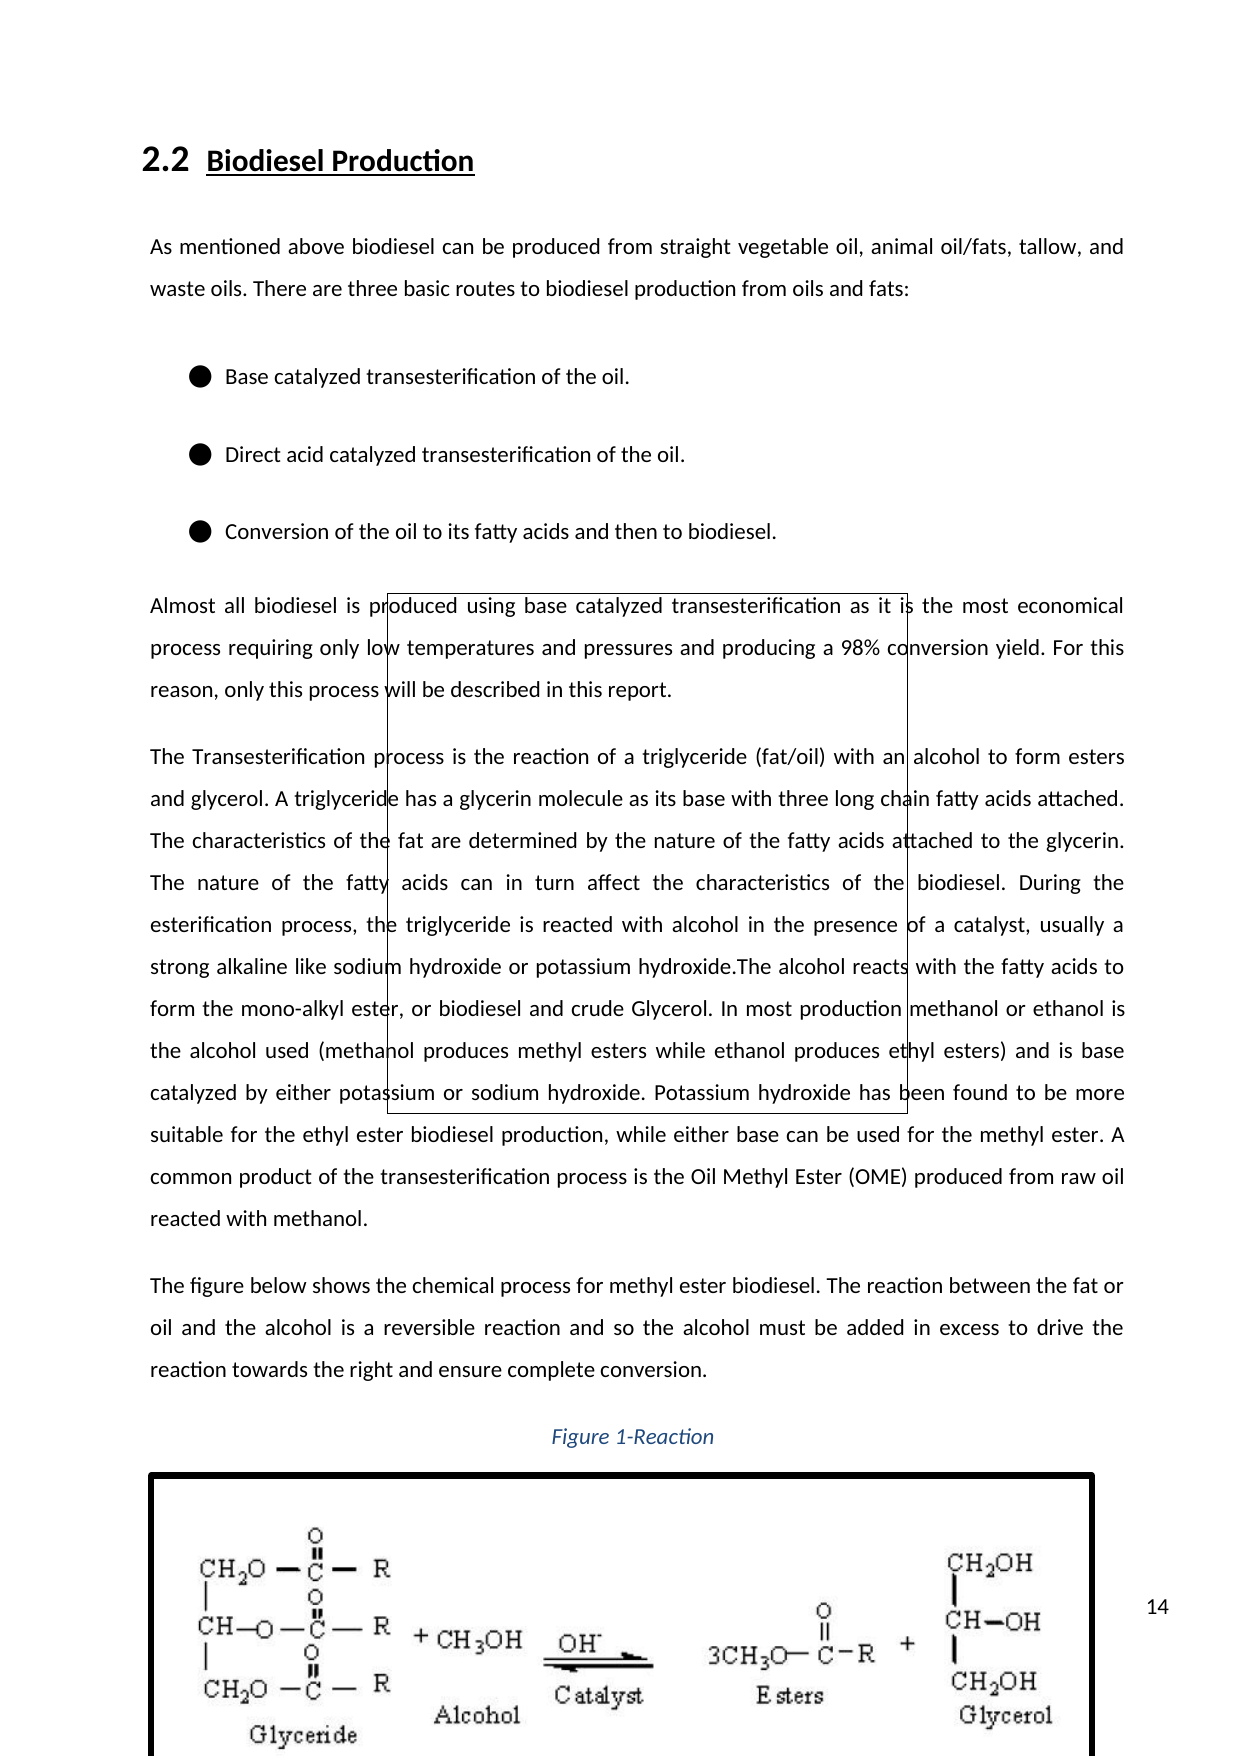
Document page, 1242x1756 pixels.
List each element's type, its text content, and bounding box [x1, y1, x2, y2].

text The Transesterification process is the reaction of a triglyceride (fat/oil) with an alcohol to form esters and glycerol. A triglyceride has a glycerin molecule as its base with three long chain fatty acids attached. The characteristics of the fat are determined by the nature of the fatty acids attached to the glycerin. The nature of the fatty acids can in turn affect the characteristics of the biodiesel. During the esterification process, the triglyceride is reacted with alcohol in the presence of a catalyst, usually a strong alkaline like sodium hydroxide or potassium hydroxide.The alcohol reacts with the fatty acids to form the mono-alkyl ester, or biodiesel and crude Glycerol. In most production methanol or ethanol is the alcohol used (methanol produces methyl esters while ethanol produces ethyl esters) and is base catalyzed by either potassium or sodium hydroxide. Potassium hydroxide has been found to be more suitable for the ethyl ester biodiesel production, while either base can be used for the methyl ester. A common product of the transesterification process is the Oil Methyl Ester (OME) produced from raw oil reacted with methanol. [150, 742, 1127, 1232]
text The figure below shows the chemical process for methyl ester biodiesel. The reaction between the fat or oil and the alcohol is a reversible reaction and so the alcohol must be added in excess to drive the reaction towards the right and ensure complete conversion. [150, 1271, 1126, 1383]
text Almost all biodiesel is produced using base catalyzed transesterification as it is the most economical process requiring only low temperatures and pressures and producing a 98% conversion yield. For this reason, only this process will be described in this report. [150, 592, 1126, 703]
text As mentioned above biodiesel can be produced from straight vegetable oil, animal oil/fats, tallow, and waste oils. There are three basic routes to biodiesel production from oils and fats: [150, 232, 1126, 302]
list Conversion of the oil to its fatty acids and then to biodiesel. [187, 496, 1169, 556]
list Base catalyzed transesterification of the oil. [187, 341, 1169, 401]
picture [159, 1486, 1073, 1756]
list Direct acid catalyzed transesterification of the oil. [187, 419, 1169, 479]
subtitle Biodiesel Production [141, 135, 1169, 181]
text Figure 1-Reaction [127, 1422, 1126, 1450]
